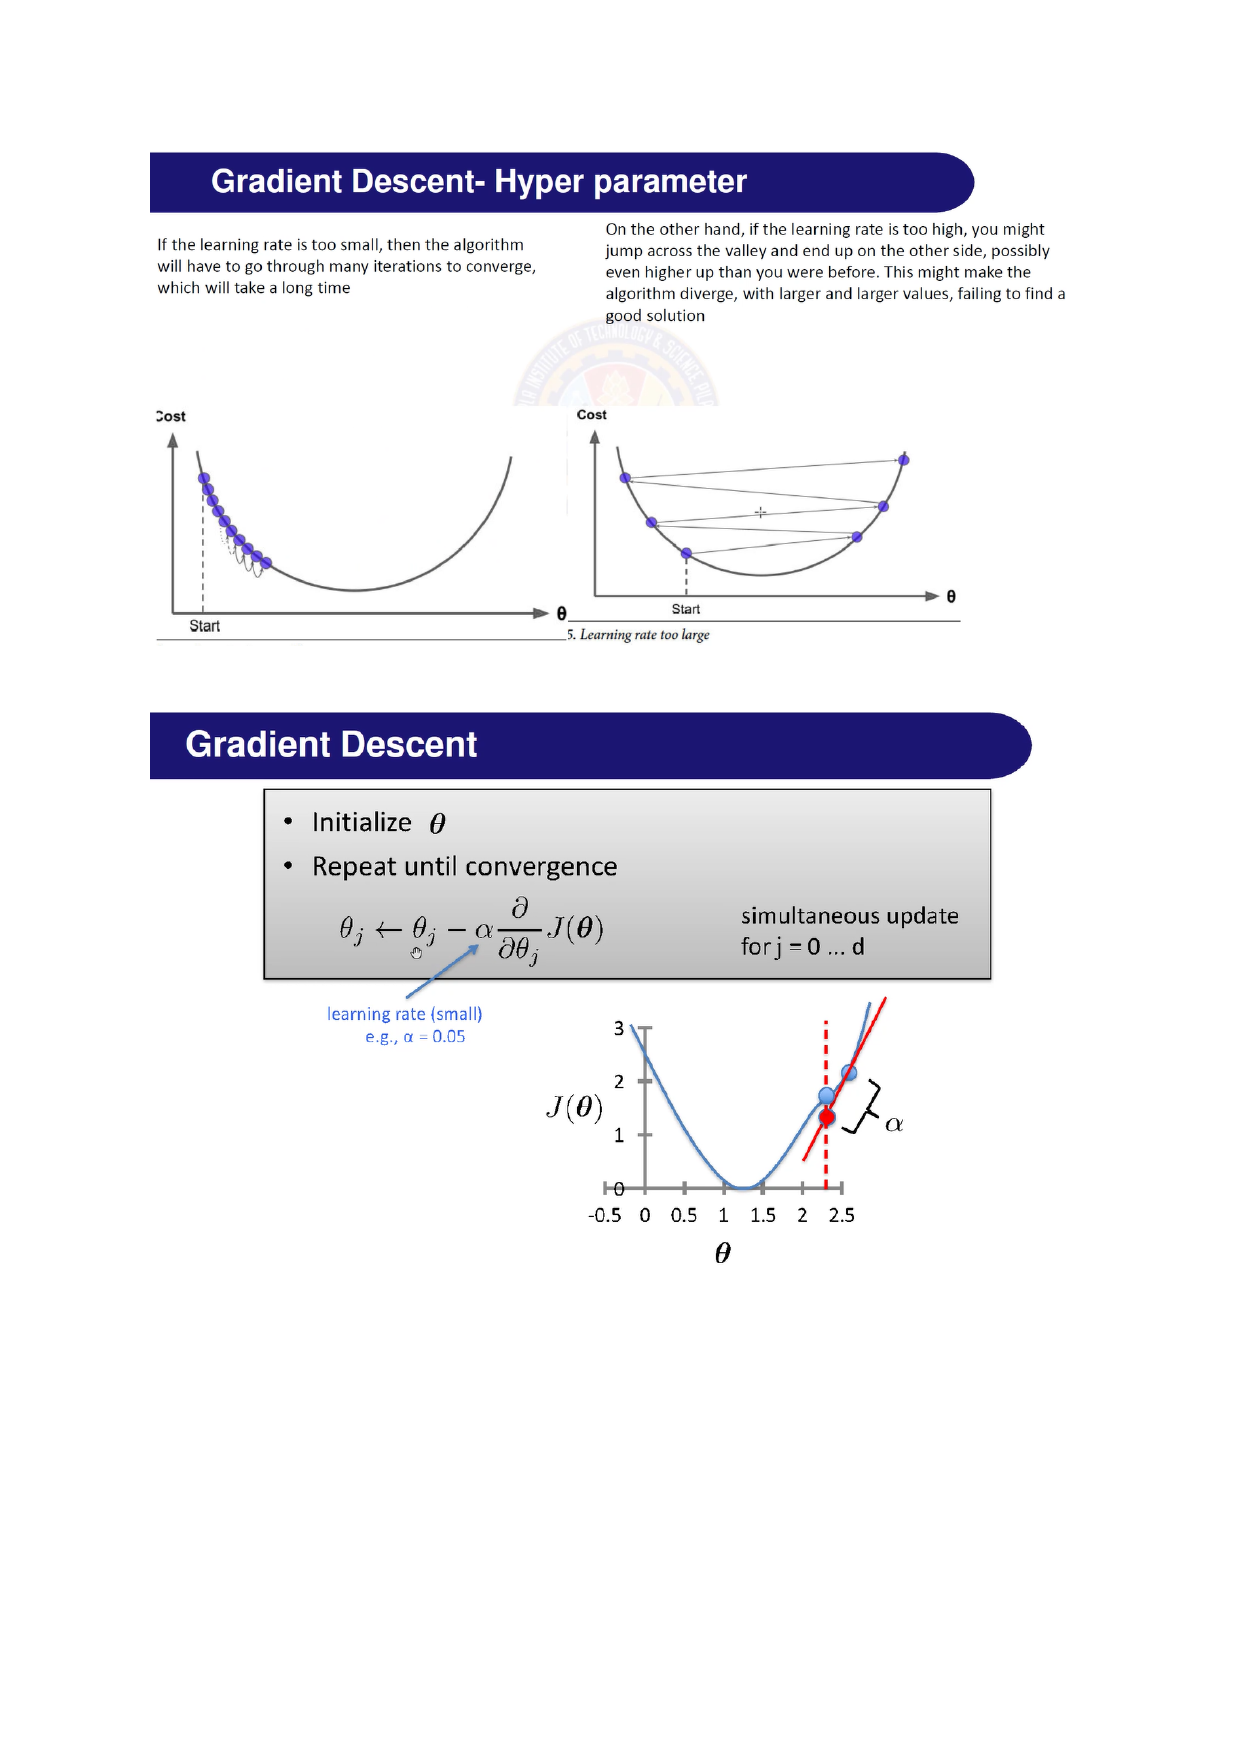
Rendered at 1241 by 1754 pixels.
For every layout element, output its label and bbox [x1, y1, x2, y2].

picture [150, 711, 1091, 1269]
picture [150, 150, 1091, 646]
